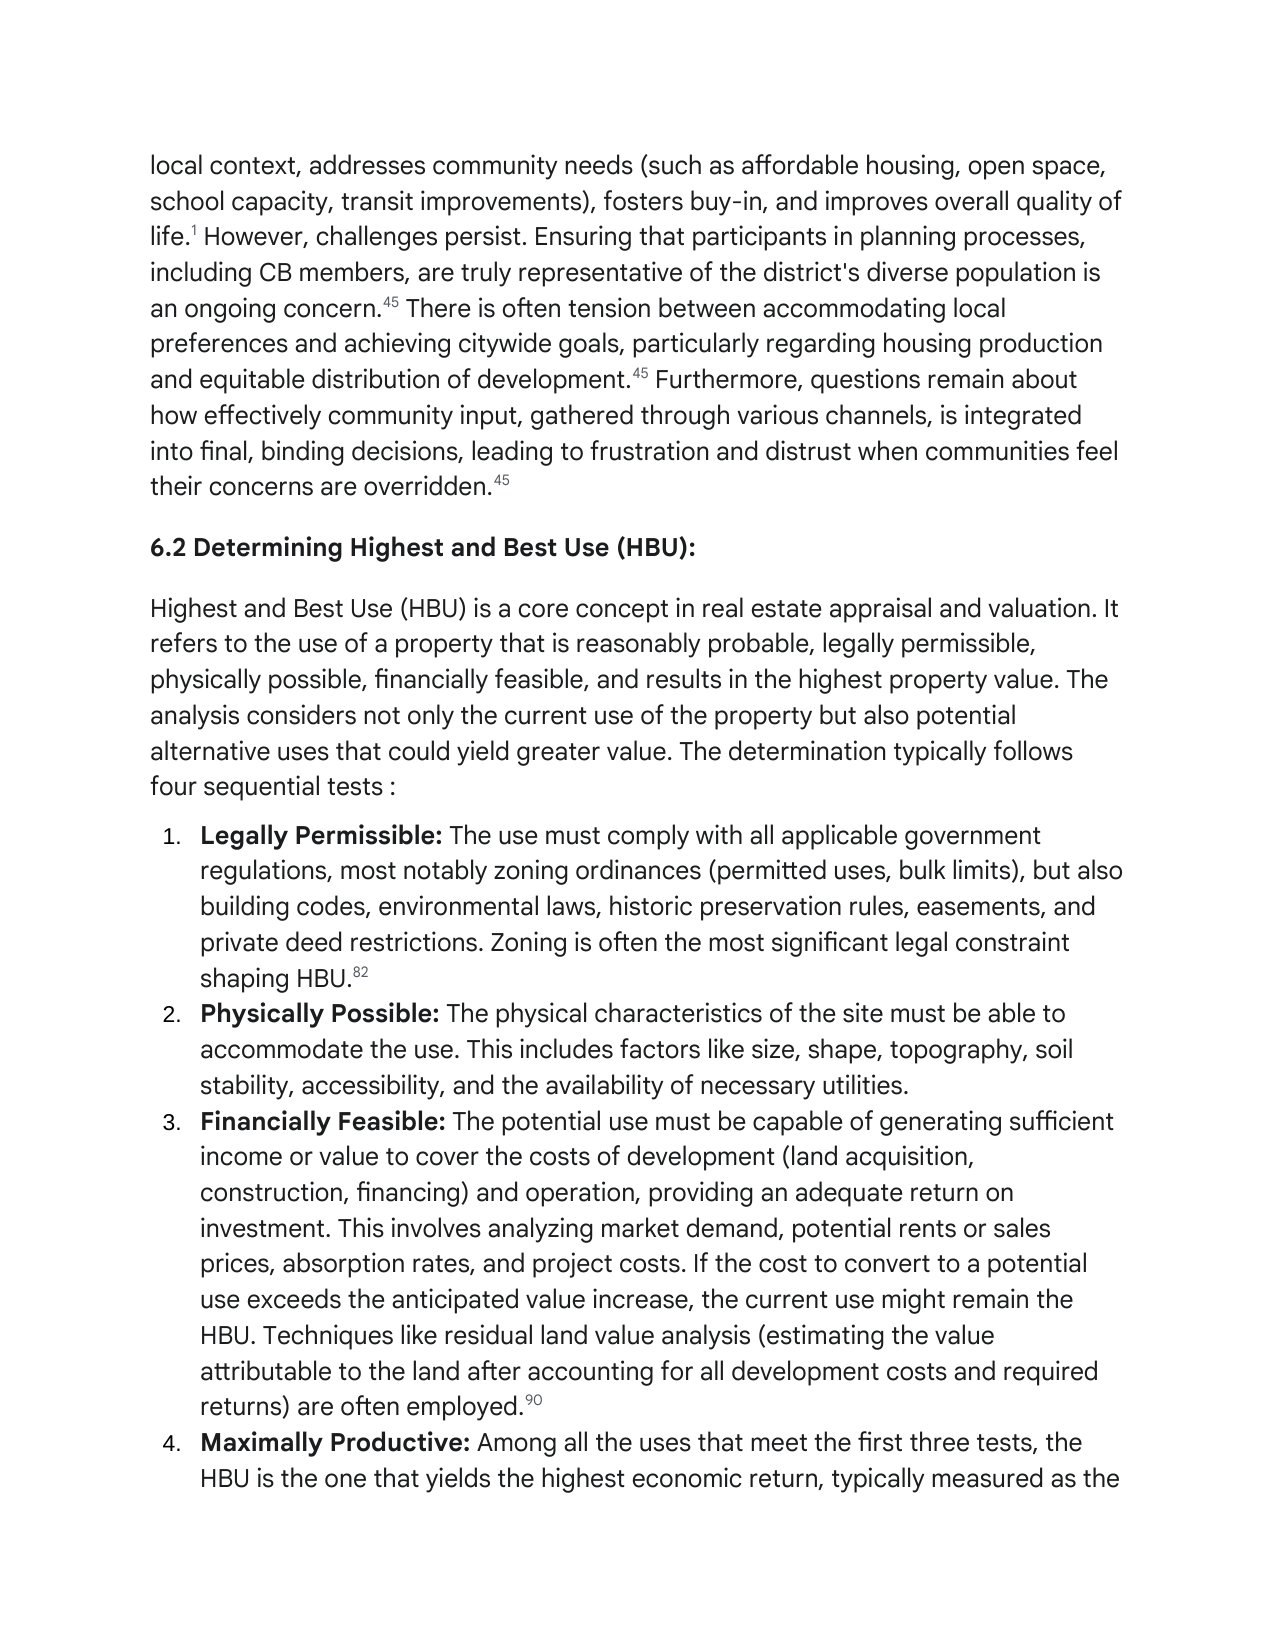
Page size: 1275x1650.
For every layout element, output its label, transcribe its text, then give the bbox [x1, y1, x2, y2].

text Highest and Best Use (HBU) is a core concept in real estate appraisal and valuation. It refers to the use of a property that is reasonably probable, legally permissible, physically possible, financially feasible, and results in the highest property value. The analysis considers not only the current use of the property but also potential alternative uses that could yield greater value. The determination typically follows four sequential tests : [150, 593, 1125, 803]
list Financially Feasible: The potential use must be capable of generating sufficient income or value to cover the costs of development (land acquisition, construction, financing) and operation, providing an adequate return on investment. This involves analyzing market demand, potential rents or sales prices, absorption rates, and project costs. If the cost to convert to a potential use exceeds the anticipated value increase, the current use might remain the HBU. Techniques like residual land value analysis (estimating the value attributable to the land after accounting for all development costs and required returns) are often employed.90 [162, 1106, 1125, 1423]
text 6.2 Determining Highest and Best Use (HBU): [150, 532, 1125, 564]
list Physically Possible: The physical characteristics of the site must be able to accommodate the use. This includes factors like size, shape, topography, soil stability, accessibility, and the availability of necessary utilities. [162, 998, 1125, 1101]
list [162, 1427, 1125, 1494]
list Legally Permissible: The use must comply with all applicable government regulations, most notably zoning ordinances (permitted uses, bulk limits), but also building codes, environmental laws, historic preservation rules, easements, and private deed restrictions. Zoning is often the most significant legal constraint shaping HBU.82 [162, 820, 1125, 994]
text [150, 150, 1125, 503]
